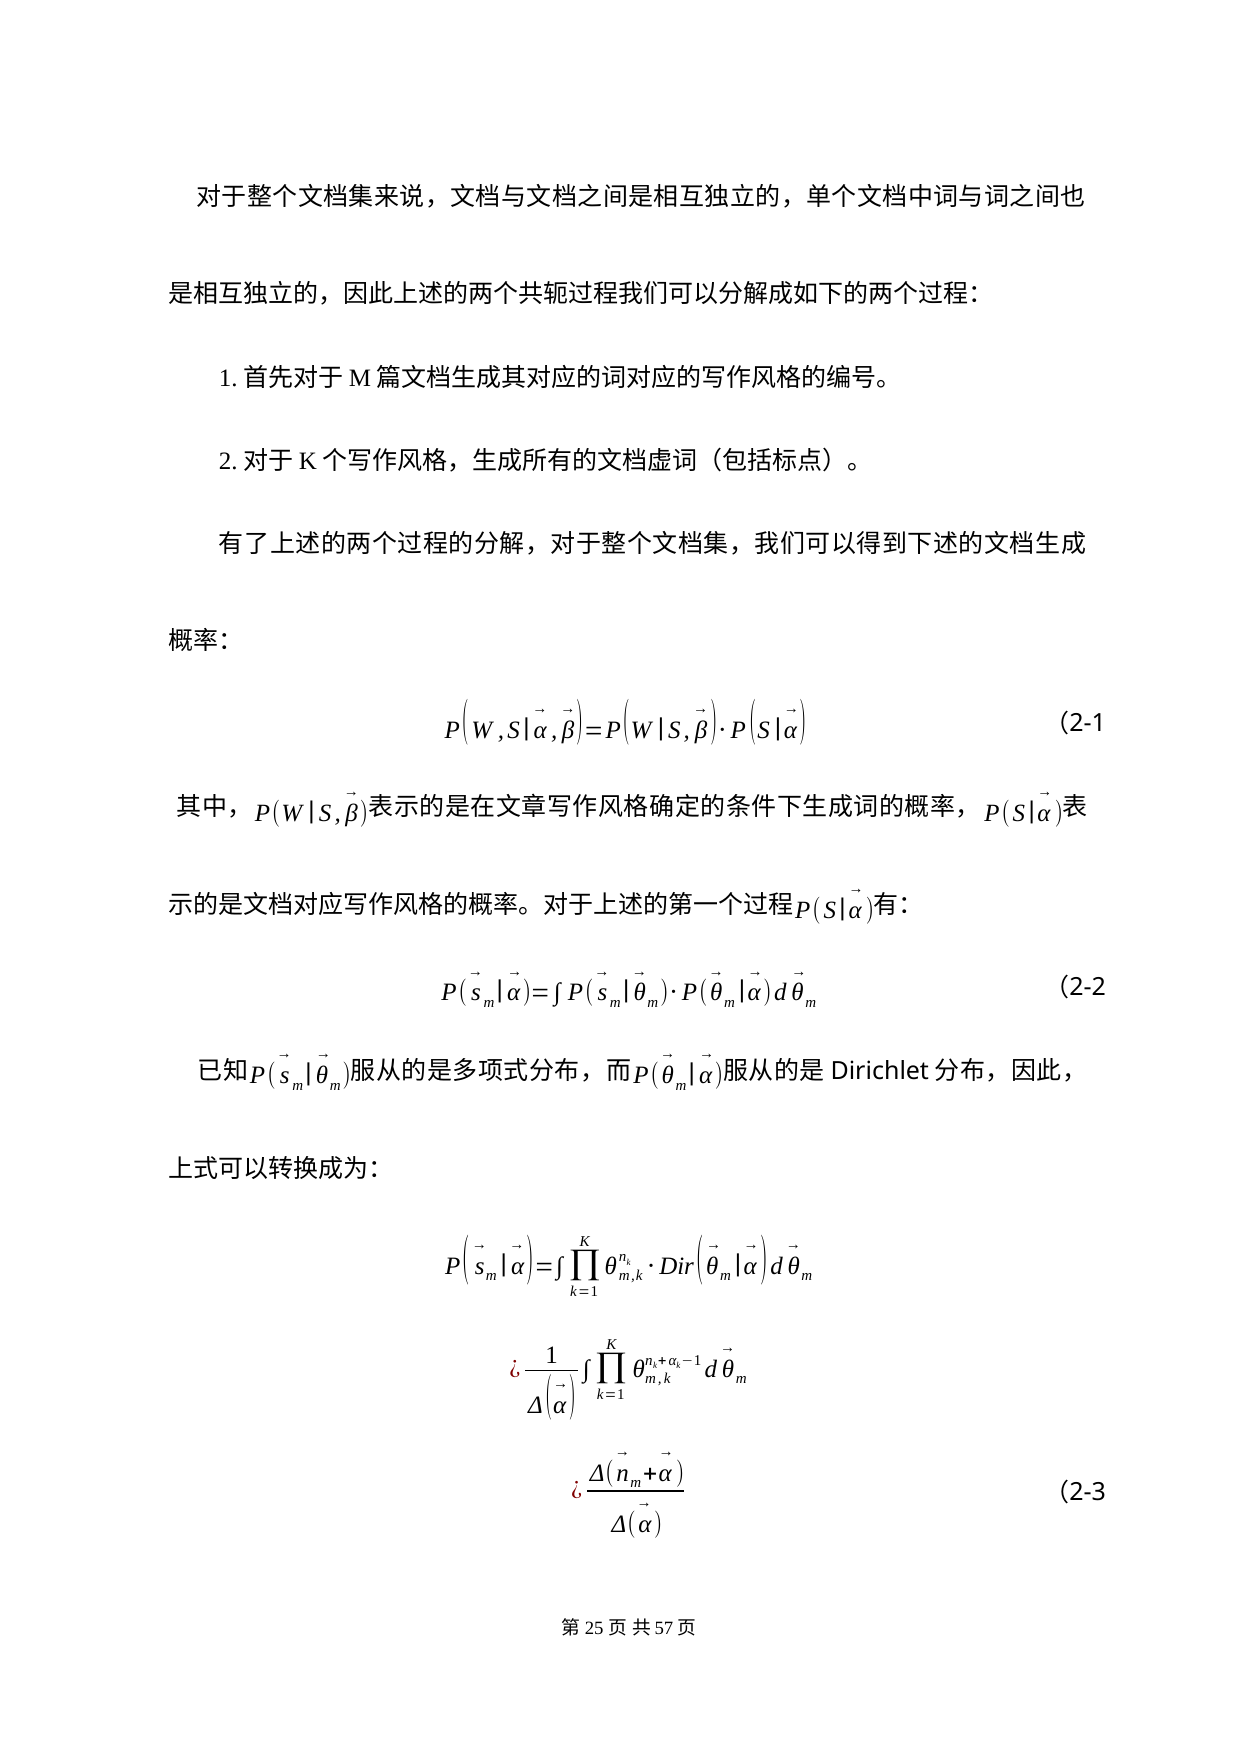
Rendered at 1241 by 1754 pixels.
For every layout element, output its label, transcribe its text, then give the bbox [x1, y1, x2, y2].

text 对于整个文档集来说，文档与文档之间是相互独立的，单个文档中词与词之间也是相互独立的，因此上述的两个共轭过程我们可以分解成如下的两个过程： [169, 162, 1087, 324]
text 其中，表示的是在文章写作风格确定的条件下生成词的概率，表示的是文档对应写作风格的概率。对于上述的第一个过程有： [169, 773, 1087, 935]
text 2. 对于K个写作风格，生成所有的文档虚词（包括标点）。 [169, 426, 1087, 491]
text 已知服从的是多项式分布，而服从的是Dirichlet分布，因此，上式可以转换成为： [169, 1036, 1087, 1199]
text （2-2） [169, 953, 1087, 1018]
text 有了上述的两个过程的分解，对于整个文档集，我们可以得到下述的文档生成概率： [169, 509, 1087, 671]
text （2-3） [169, 1442, 1087, 1539]
text （2-1） [169, 689, 1087, 754]
text 1. 首先对于M篇文档生成其对应的词对应的写作风格的编号。 [169, 343, 1087, 408]
